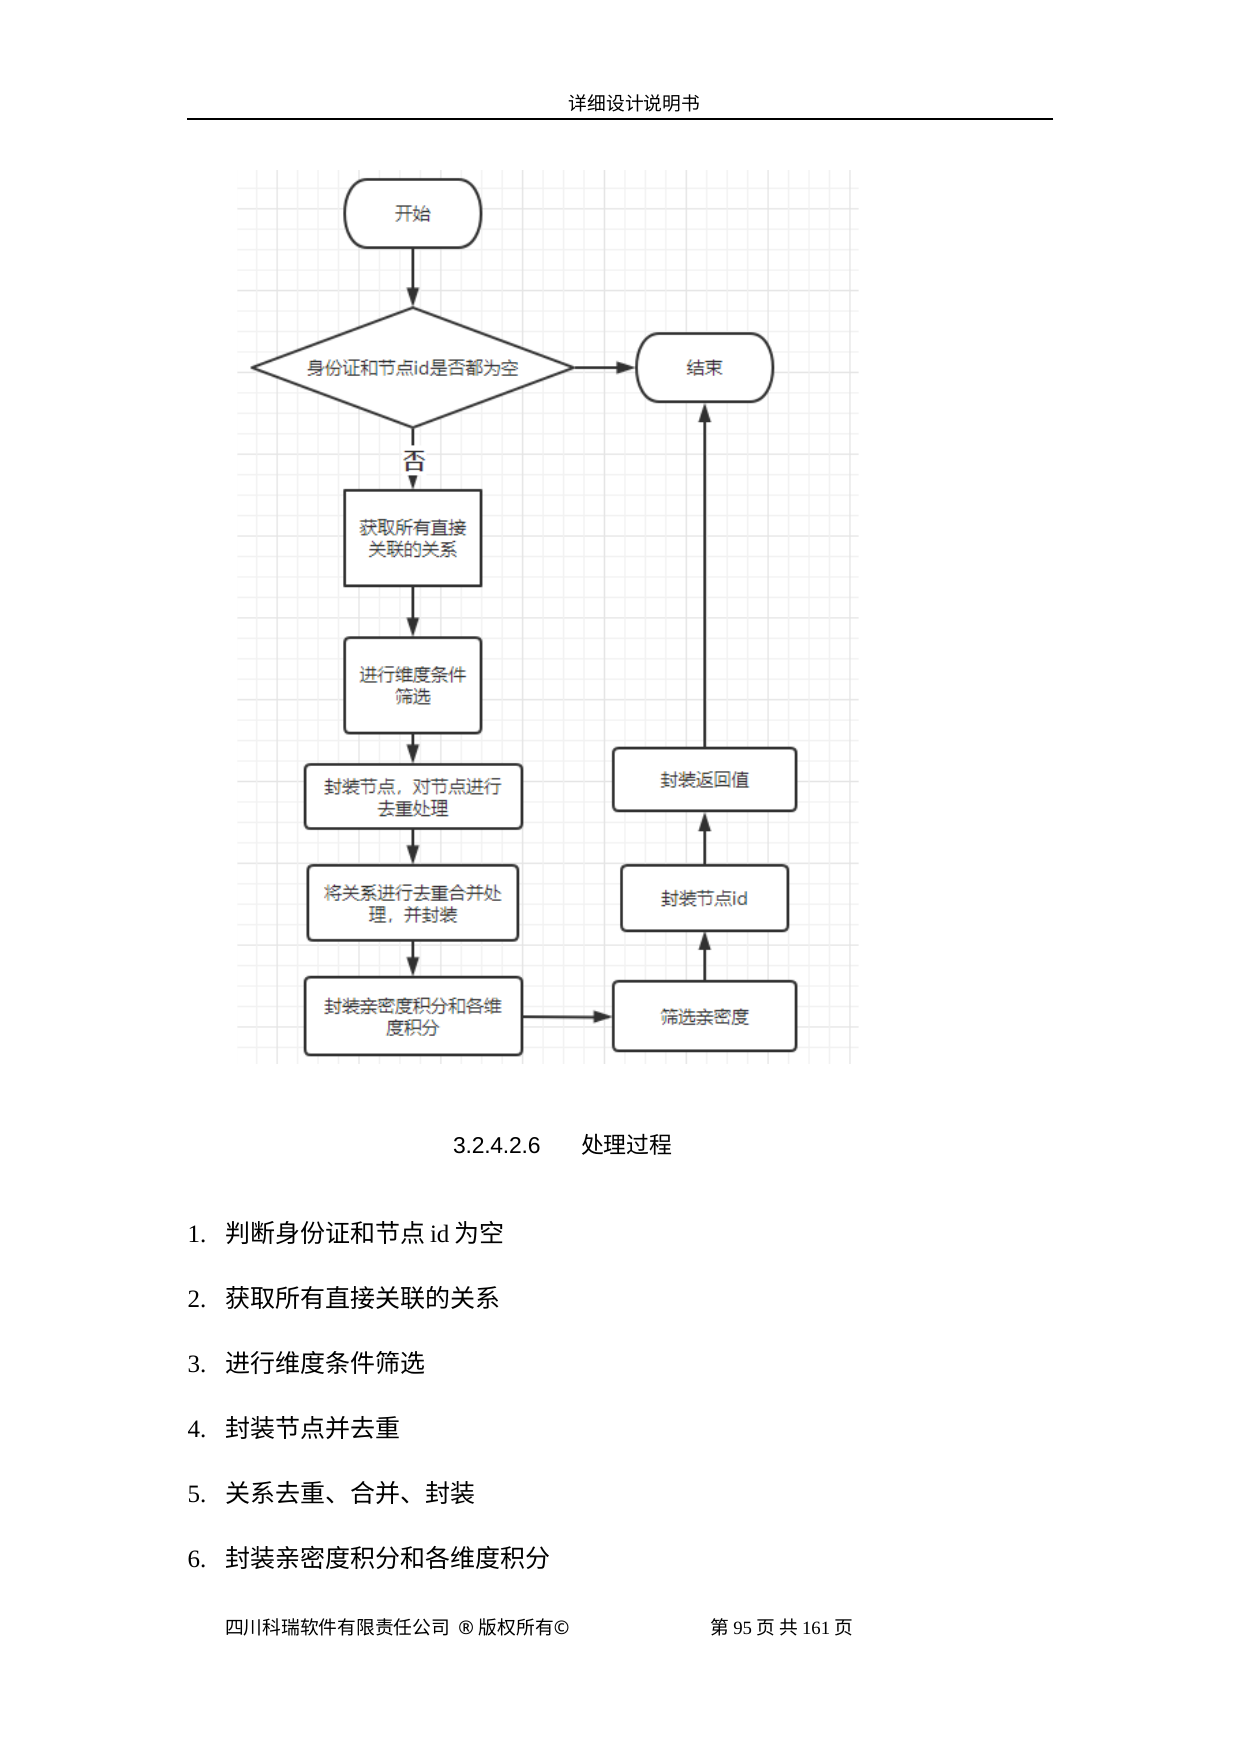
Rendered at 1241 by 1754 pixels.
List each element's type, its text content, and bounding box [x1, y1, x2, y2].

subtitle 处理过程 [453, 1111, 1053, 1176]
list 获取所有直接关联的关系 [187, 1264, 1053, 1329]
picture [237, 170, 859, 1064]
list 封装亲密度积分和各维度积分 [187, 1524, 1053, 1589]
list 进行维度条件筛选 [187, 1329, 1053, 1394]
list 封装节点并去重 [187, 1394, 1053, 1459]
list 关系去重、合并、封装 [187, 1459, 1053, 1524]
list 判断身份证和节点id为空 [187, 1199, 1053, 1264]
